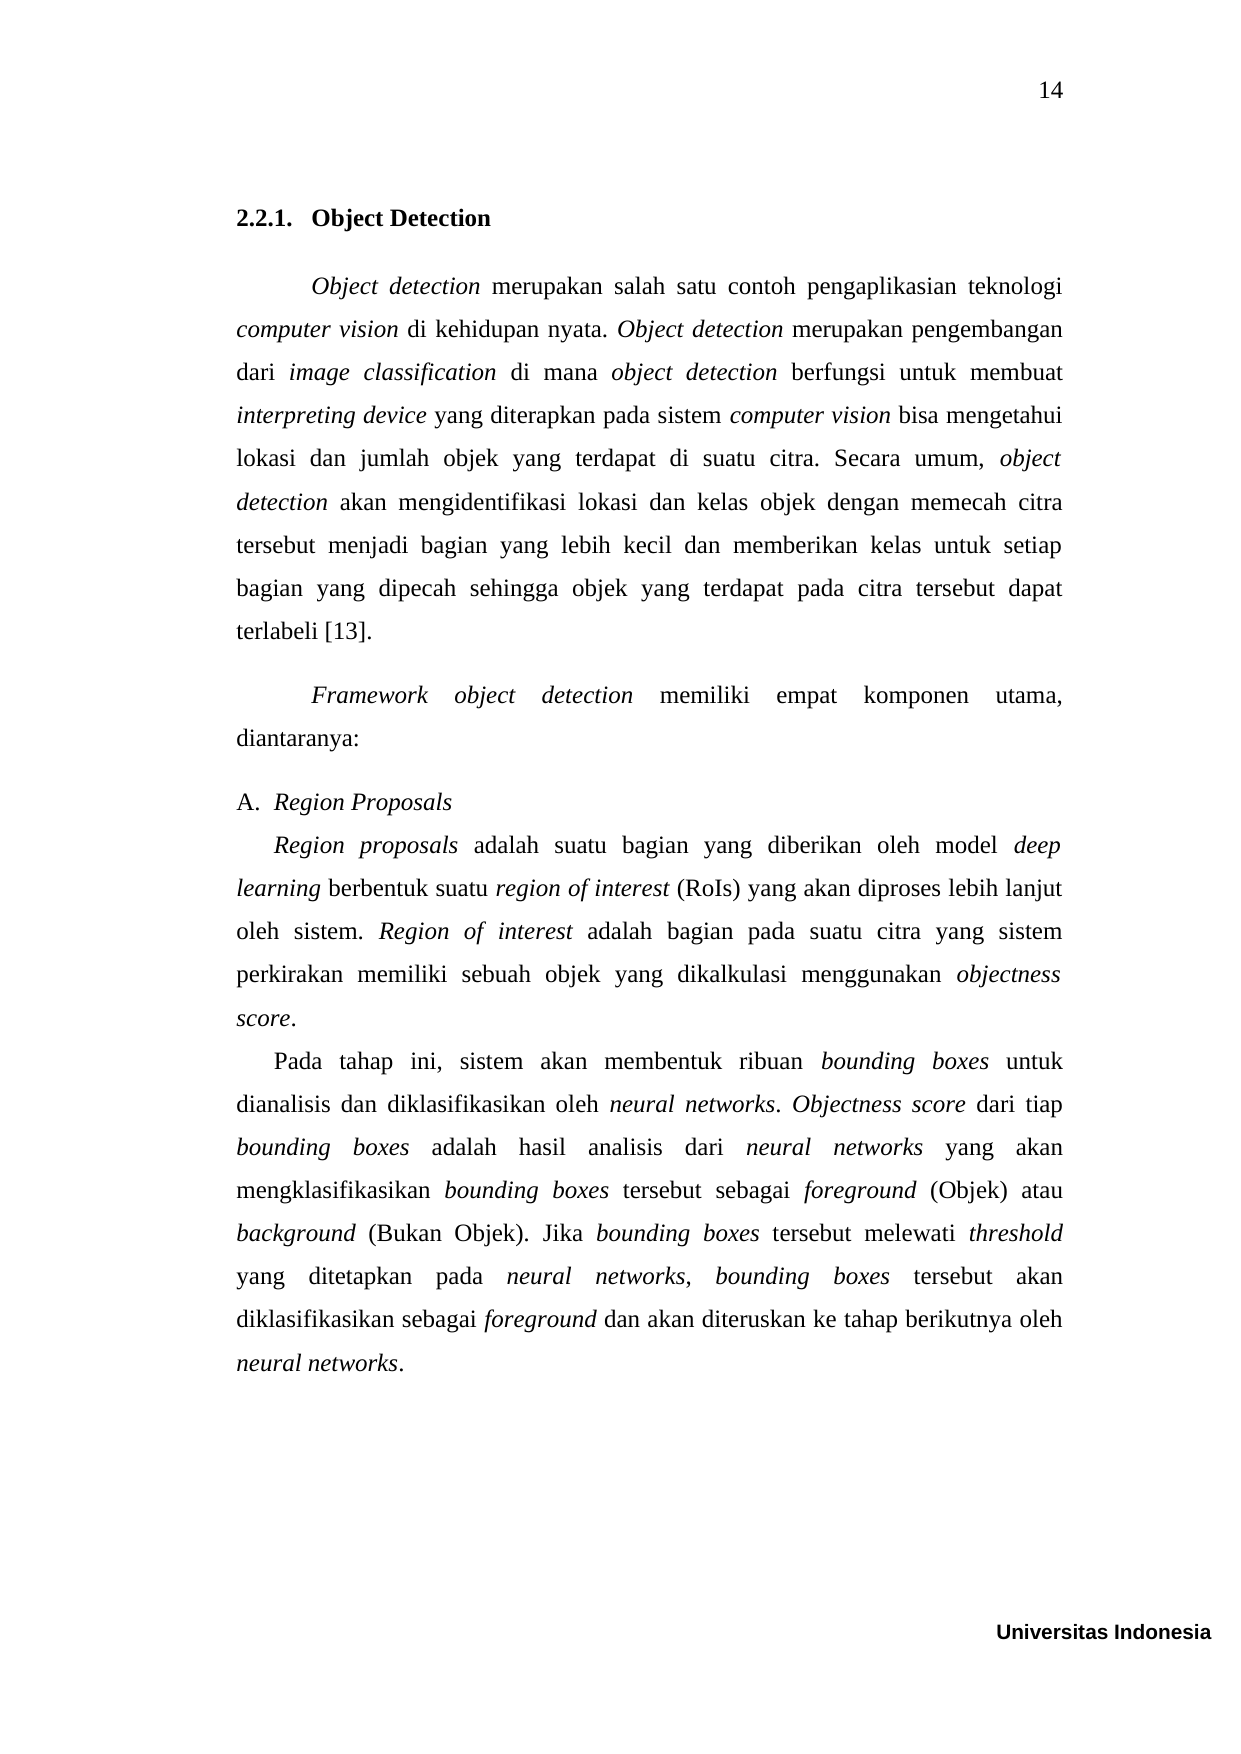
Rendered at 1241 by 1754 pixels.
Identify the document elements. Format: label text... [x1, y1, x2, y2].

list Pada tahap ini, sistem akan membentuk ribuan bounding boxes untuk dianalisis dan diklasifikasikan oleh neural networks. Objectness score dari tiap bounding boxes adalah hasil analisis dari neural networks yang akan mengklasifikasikan bounding boxes tersebut sebagai foreground (Objek) atau background (Bukan Objek). Jika bounding boxes tersebut melewati threshold yang ditetapkan pada neural networks, bounding boxes tersebut akan diklasifikasikan sebagai foreground dan akan diteruskan ke tahap berikutnya oleh neural networks. [236, 1046, 1063, 1376]
text Object detection merupakan salah satu contoh pengaplikasian teknologi computer vision di kehidupan nyata. Object detection merupakan pengembangan dari image classification di mana object detection berfungsi untuk membuat interpreting device yang diterapkan pada sistem computer vision bisa mengetahui lokasi dan jumlah objek yang terdapat di suatu citra. Secara umum, object detection akan mengidentifikasi lokasi dan kelas objek dengan memecah citra tersebut menjadi bagian yang lebih kecil dan memberikan kelas untuk setiap bagian yang dipecah sehingga objek yang terdapat pada citra tersebut dapat terlabeli . [236, 271, 1063, 645]
subtitle Object Detection [236, 203, 1063, 232]
list Region Proposals [236, 787, 1063, 816]
text Framework object detection memiliki empat komponen utama, diantaranya: [236, 680, 1063, 752]
list Region proposals adalah suatu bagian yang diberikan oleh model deep learning berbentuk suatu region of interest (RoIs) yang akan diproses lebih lanjut oleh sistem. Region of interest adalah bagian pada suatu citra yang sistem perkirakan memiliki sebuah objek yang dikalkulasi menggunakan objectness score. [236, 830, 1063, 1031]
